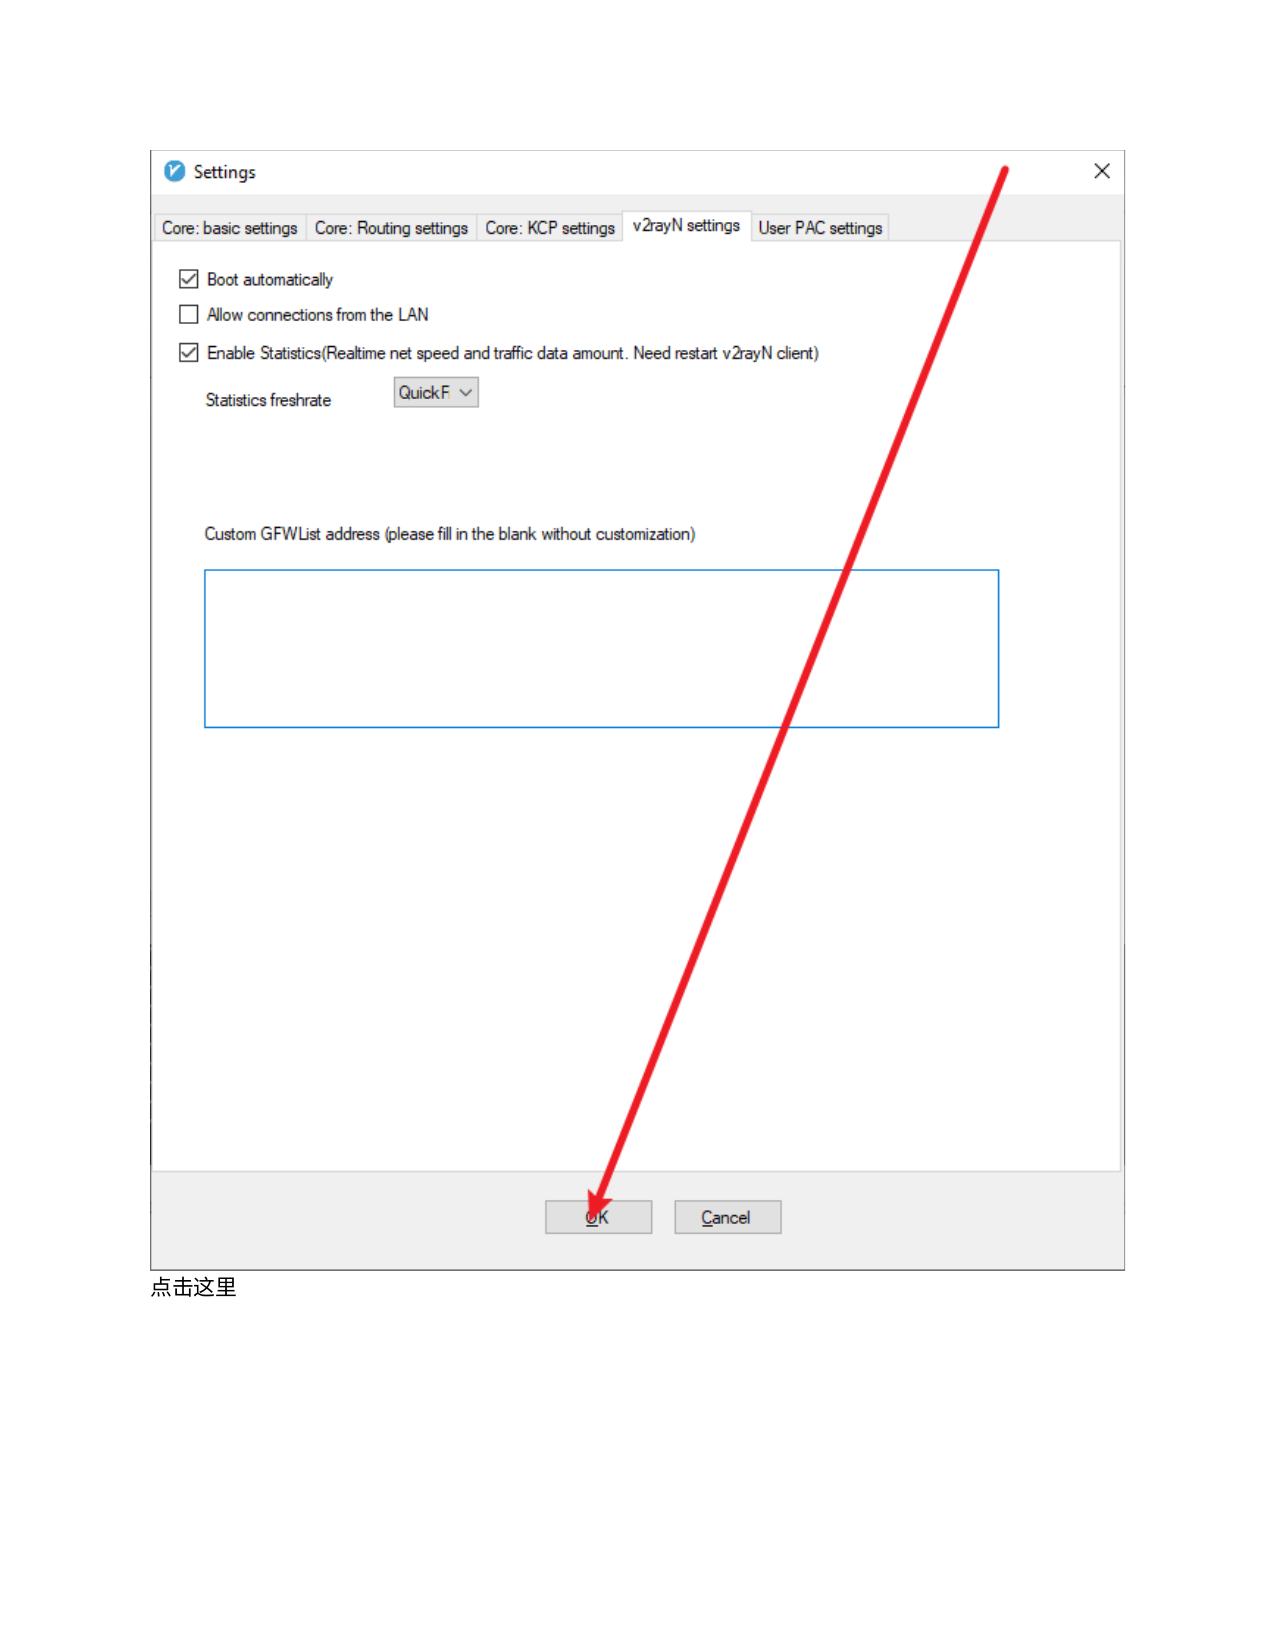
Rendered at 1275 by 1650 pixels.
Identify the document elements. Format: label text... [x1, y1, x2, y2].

picture [150, 150, 1125, 1271]
text 点击这里 [150, 1271, 1125, 1302]
